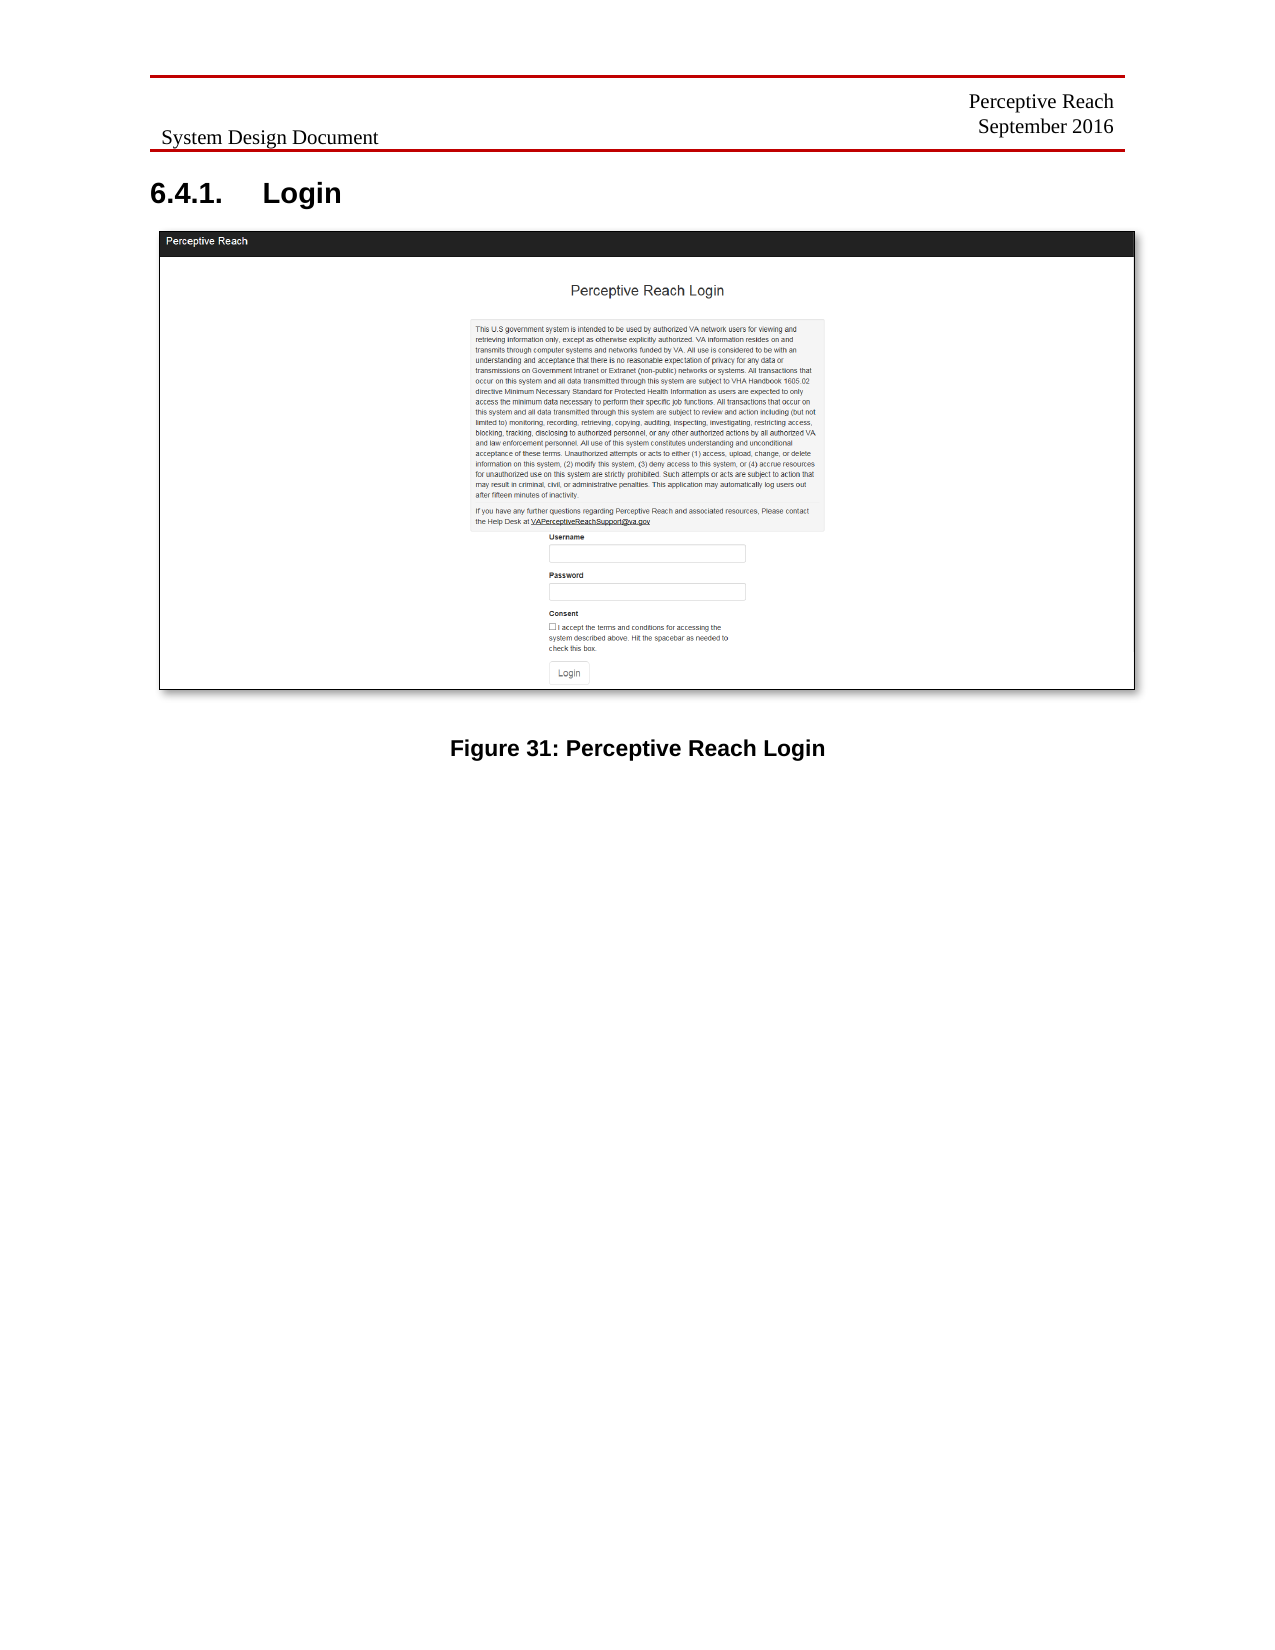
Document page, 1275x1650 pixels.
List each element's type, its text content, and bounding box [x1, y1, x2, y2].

subtitle Login [150, 176, 1125, 210]
picture [160, 232, 1134, 689]
